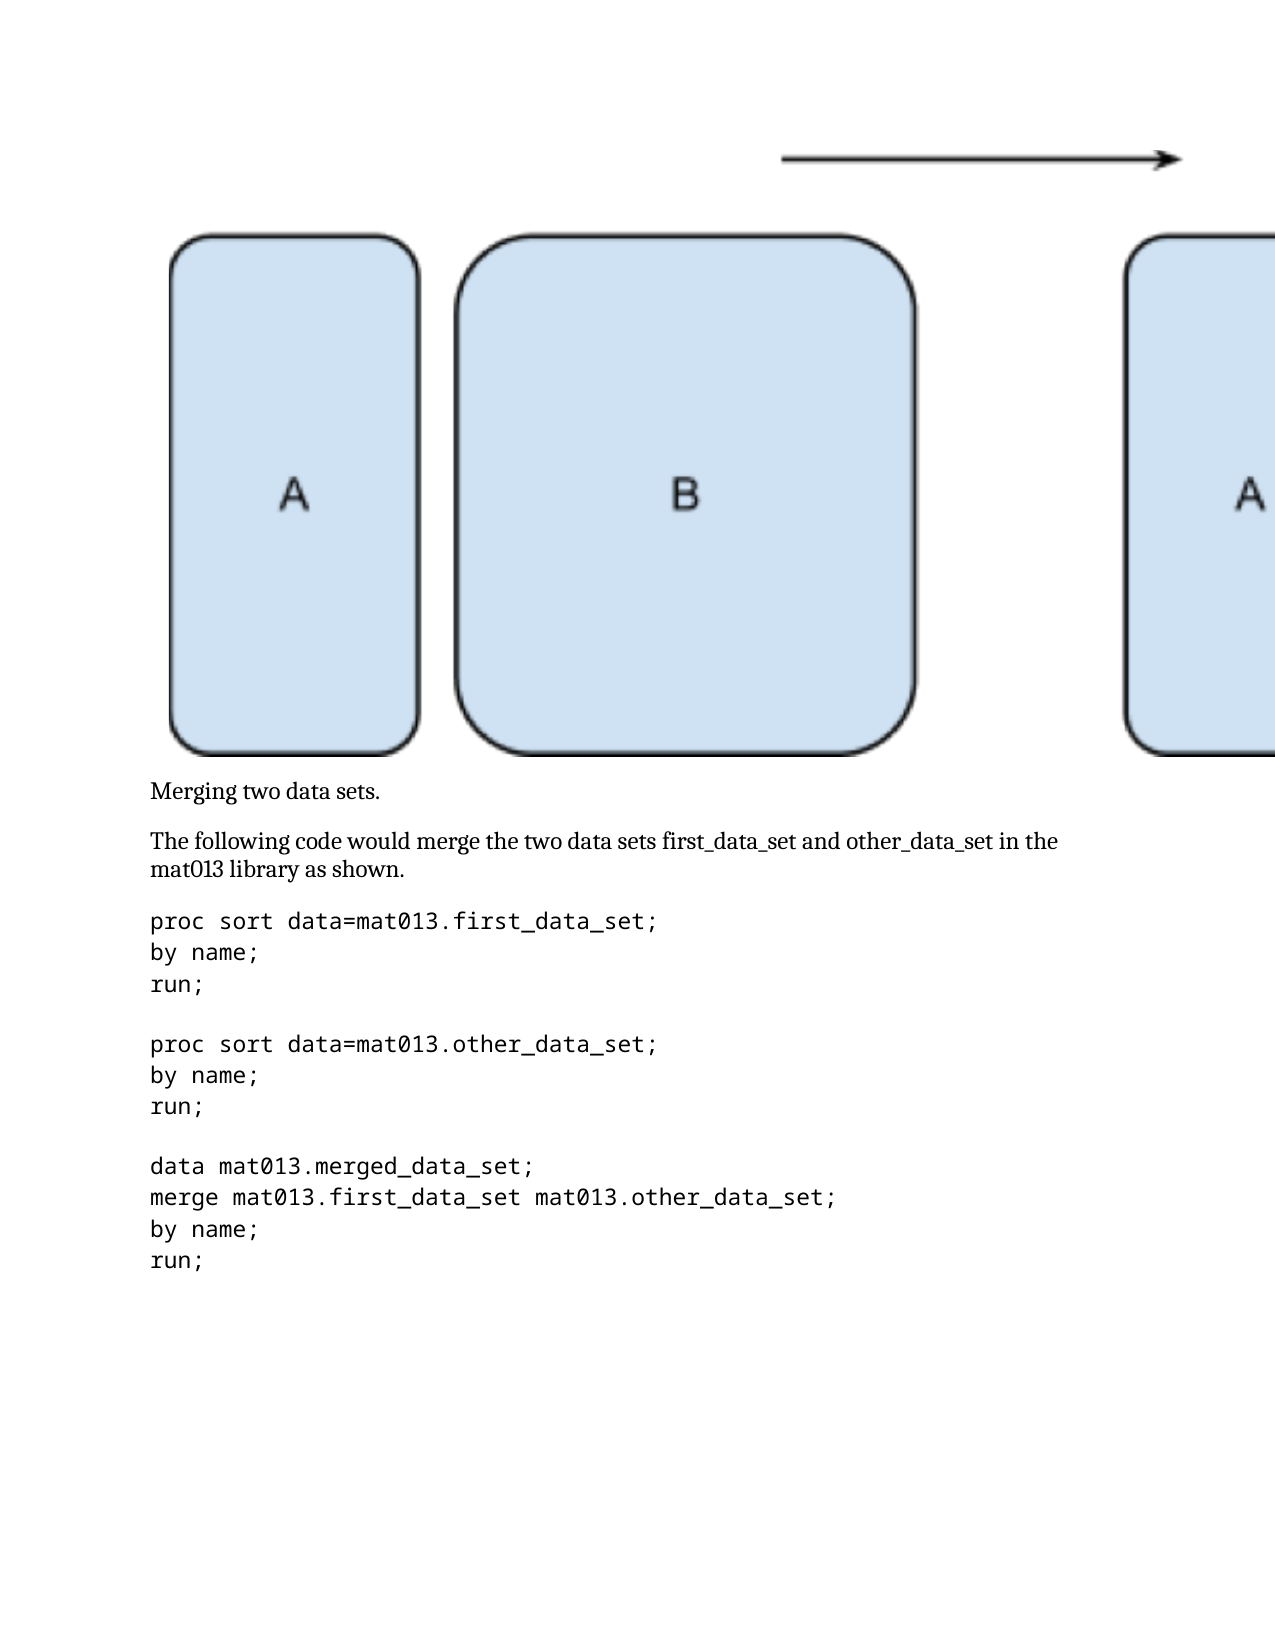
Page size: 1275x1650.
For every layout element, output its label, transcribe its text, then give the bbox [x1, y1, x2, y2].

text proc sort data=mat013.first_data_set;by name;run;proc sort data=mat013.other_data_set;by name;run;data mat013.merged_data_set;merge mat013.first_data_set mat013.other_data_set;by name;run; [150, 905, 1125, 1275]
picture [168, 150, 1275, 757]
text The following code would merge the two data sets first_data_set and other_data_set in the mat013 library as shown. [150, 827, 1125, 884]
